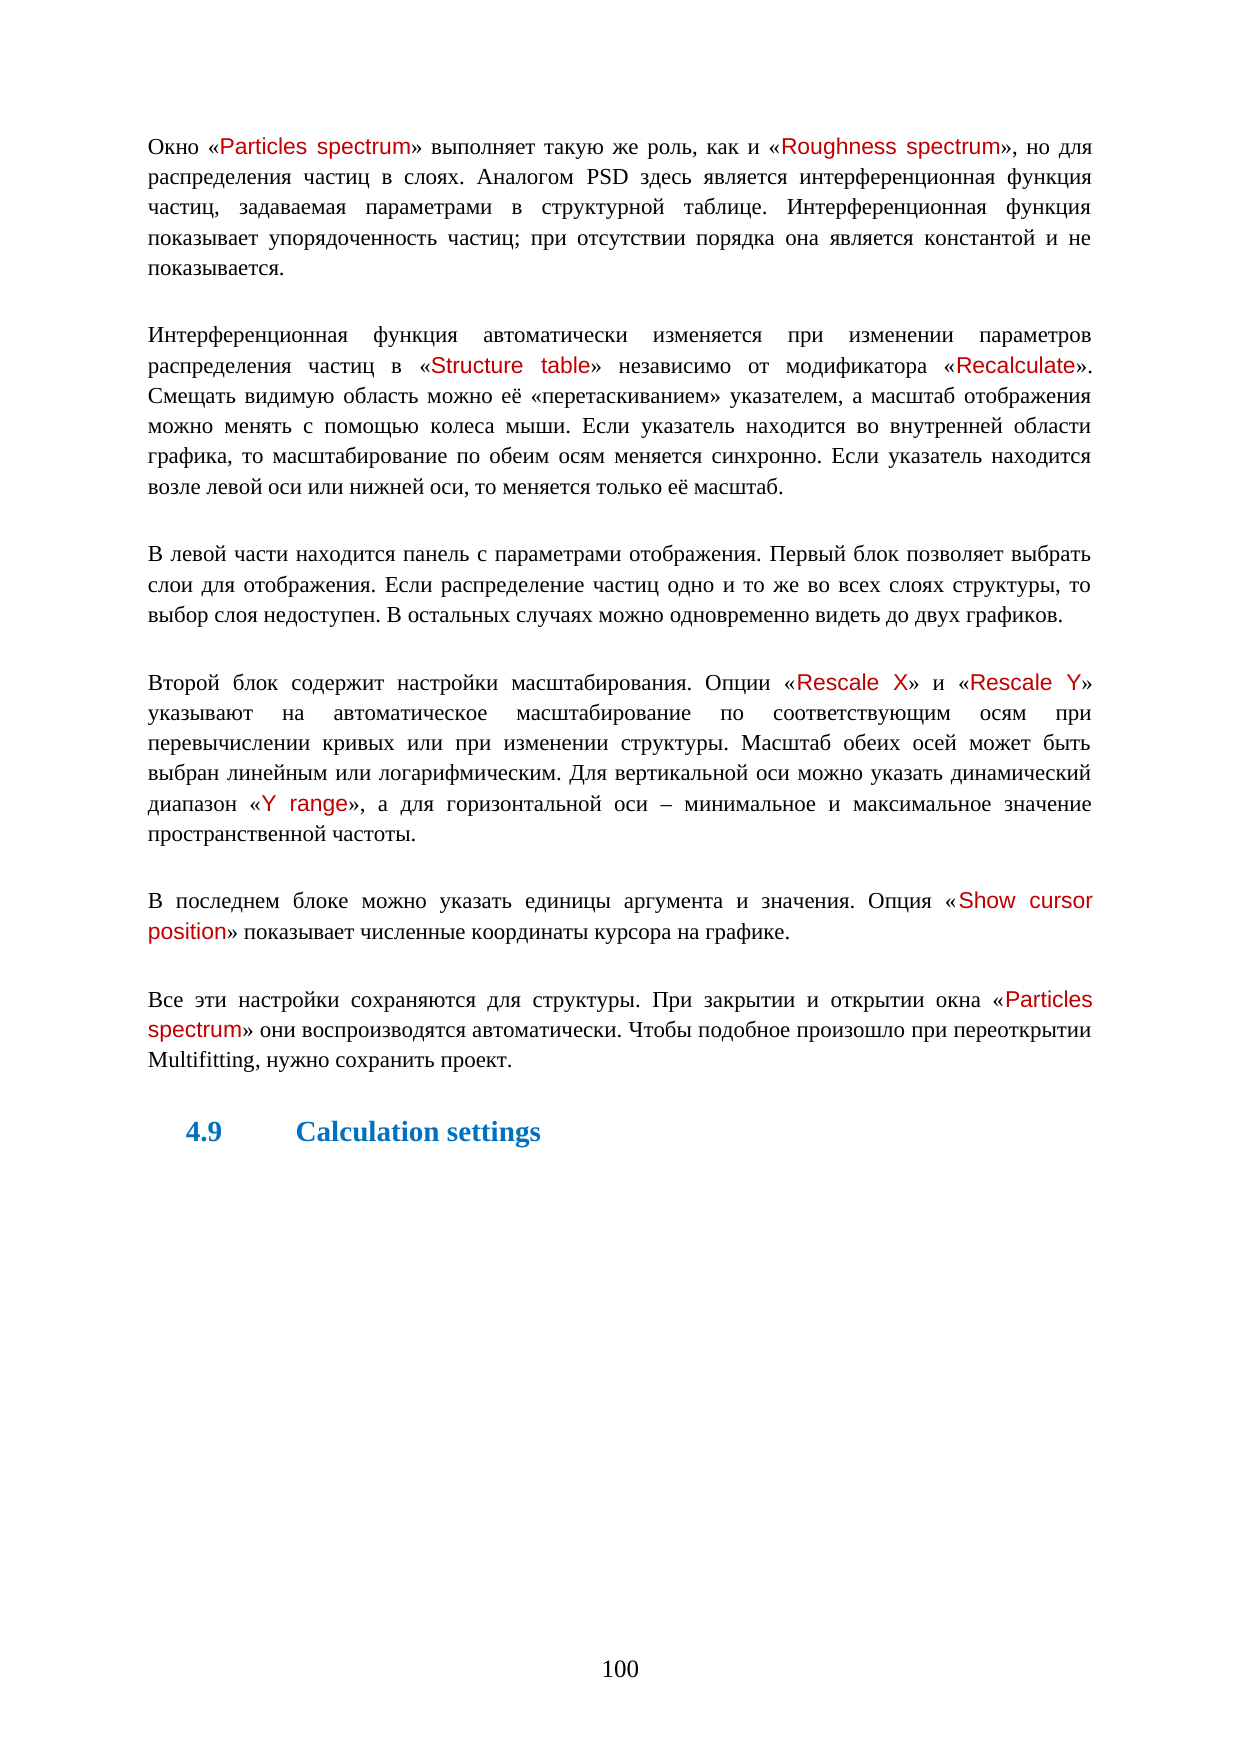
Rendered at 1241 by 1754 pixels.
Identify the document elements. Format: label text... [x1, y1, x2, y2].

text Второй блок содержит настройки масштабирования. Опции «Rescale X» и «Rescale Y» указывают на автоматическое масштабирование по соответствующим осям при перевычислении кривых или при изменении структуры. Масштаб обеих осей может быть выбран линейным или логарифмическим. Для вертикальной оси можно указать динамический диапазон «Y range», а для горизонтальной оси – минимальное и максимальное значение пространственной частоты. [148, 668, 1093, 846]
subtitle Calculation settings [155, 1114, 1093, 1148]
text Окно «Particles spectrum» выполняет такую же роль, как и «Roughness spectrum», но для распределения частиц в слоях. Аналогом PSD здесь является интерференционная функция частиц, задаваемая параметрами в структурной таблице. Интерференционная функция показывает упорядоченность частиц; при отсутствии порядка она является константой и не показывается. [148, 133, 1093, 280]
text В левой части находится панель с параметрами отображения. Первый блок позволяет выбрать слои для отображения. Если распределение частиц одно и то же во всех слоях структуры, то выбор слоя недоступен. В остальных случаях можно одновременно видеть до двух графиков. [148, 540, 1093, 627]
text В последнем блоке можно указать единицы аргумента и значения. Опция «Show cursor position» показывает численные координаты курсора на графике. [148, 887, 1093, 944]
text Интерференционная функция автоматически изменяется при изменении параметров распределения частиц в «Structure table» независимо от модификатора «Recalculate». Смещать видимую область можно её «перетаскиванием» указателем, а масштаб отображения можно менять с помощью колеса мыши. Если указатель находится во внутренней области графика, то масштабирование по обеим осям меняется синхронно. Если указатель находится возле левой оси или нижней оси, то меняется только её масштаб. [148, 322, 1093, 499]
text Все эти настройки сохраняются для структуры. При закрытии и открытии окна «Particles spectrum» они воспроизводятся автоматически. Чтобы подобное произошло при переоткрытии Multifitting, нужно сохранить проект. [148, 986, 1093, 1073]
